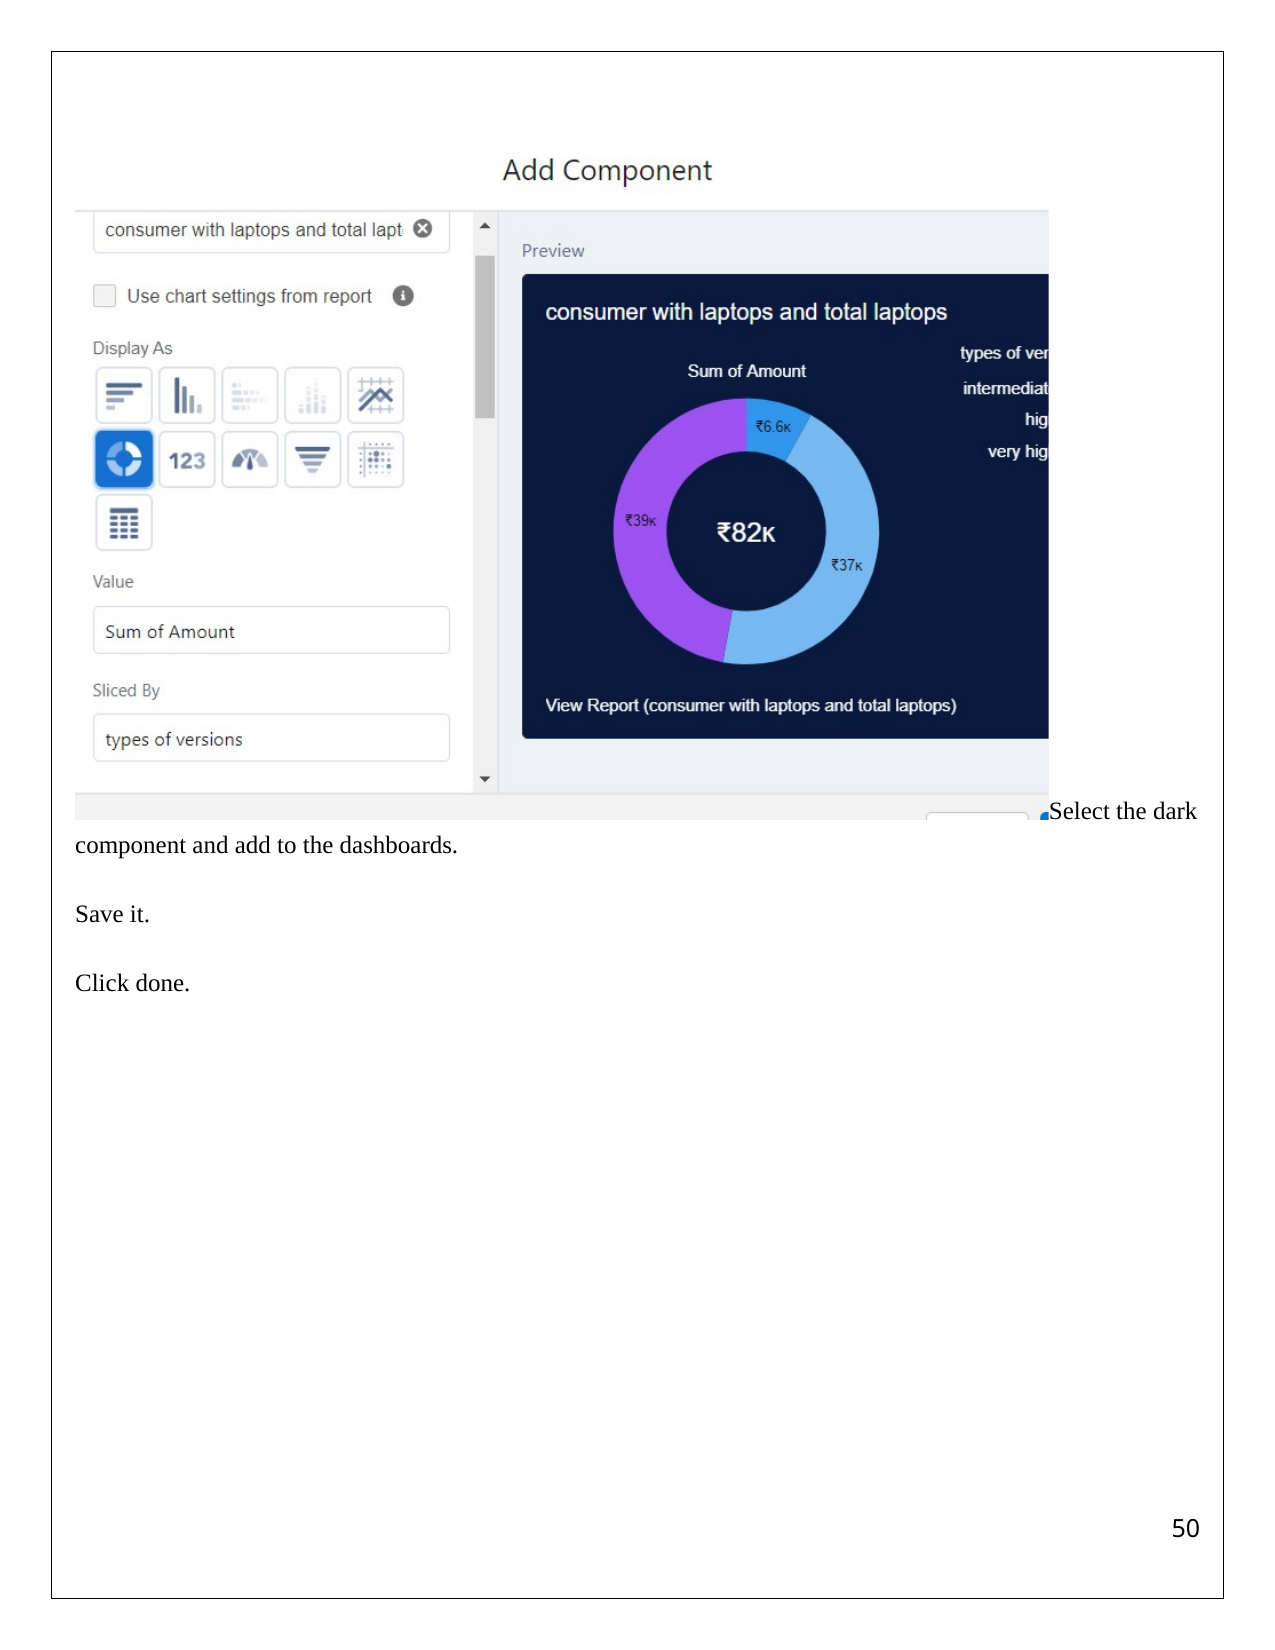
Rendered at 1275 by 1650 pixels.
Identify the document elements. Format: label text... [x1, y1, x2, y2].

picture [75, 139, 1049, 820]
text Click done. [75, 968, 1200, 997]
text Save it. [75, 899, 1200, 928]
